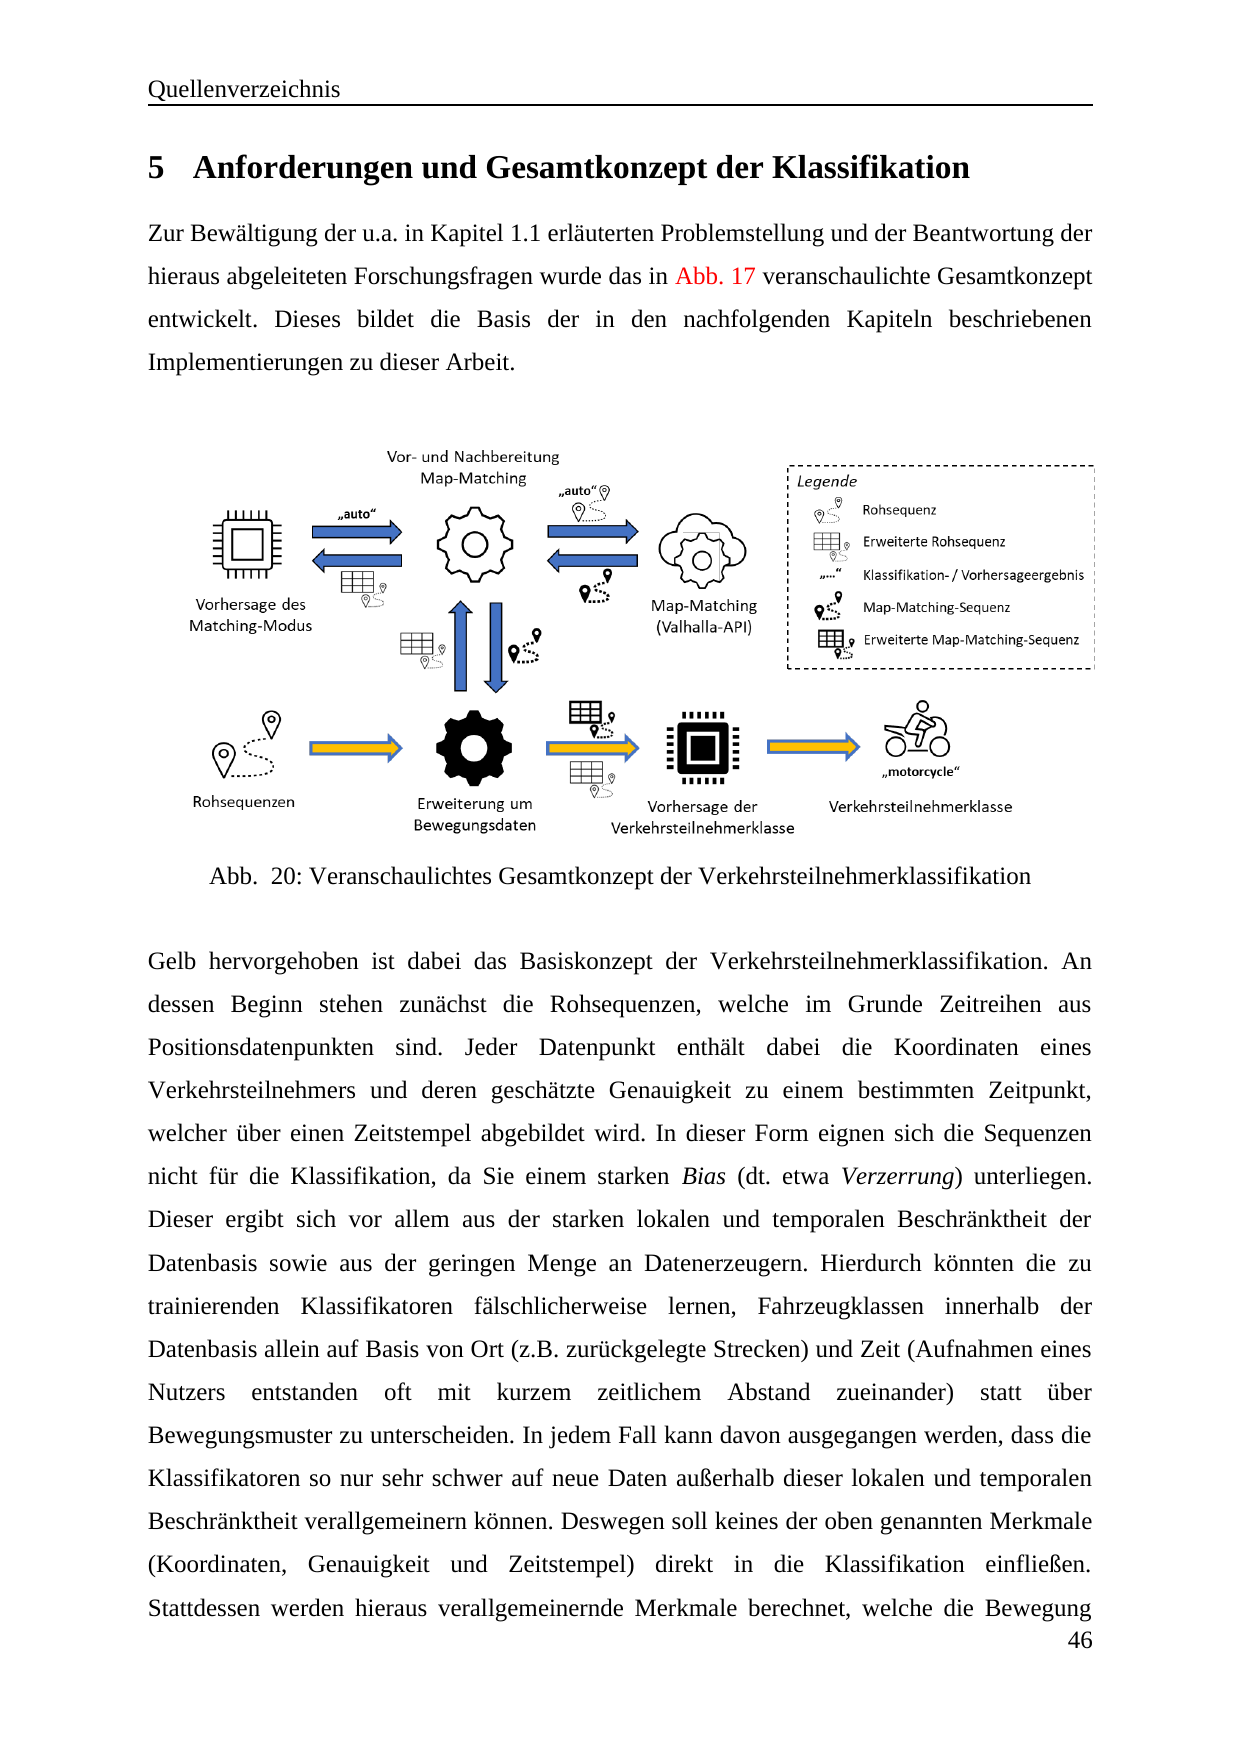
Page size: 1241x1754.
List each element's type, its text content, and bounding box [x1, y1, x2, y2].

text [148, 946, 1093, 1621]
subtitle Anforderungen und Gesamtkonzept der Klassifikation [148, 148, 1093, 186]
text Zur Bewältigung der u.a. in Kapitel 1.1 erläuterten Problemstellung und der Beantwortung der hieraus abgeleiteten Forschungsfragen wurde das in Abb. 17 veranschaulichte Gesamtkonzept entwickelt. Dieses bildet die Basis der in den nachfolgenden Kapiteln beschriebenen Implementierungen zu dieser Arbeit. [148, 218, 1093, 376]
picture [147, 440, 1095, 849]
text Abb. : Veranschaulichtes Gesamtkonzept der Verkehrsteilnehmerklassifikation [148, 861, 1093, 890]
